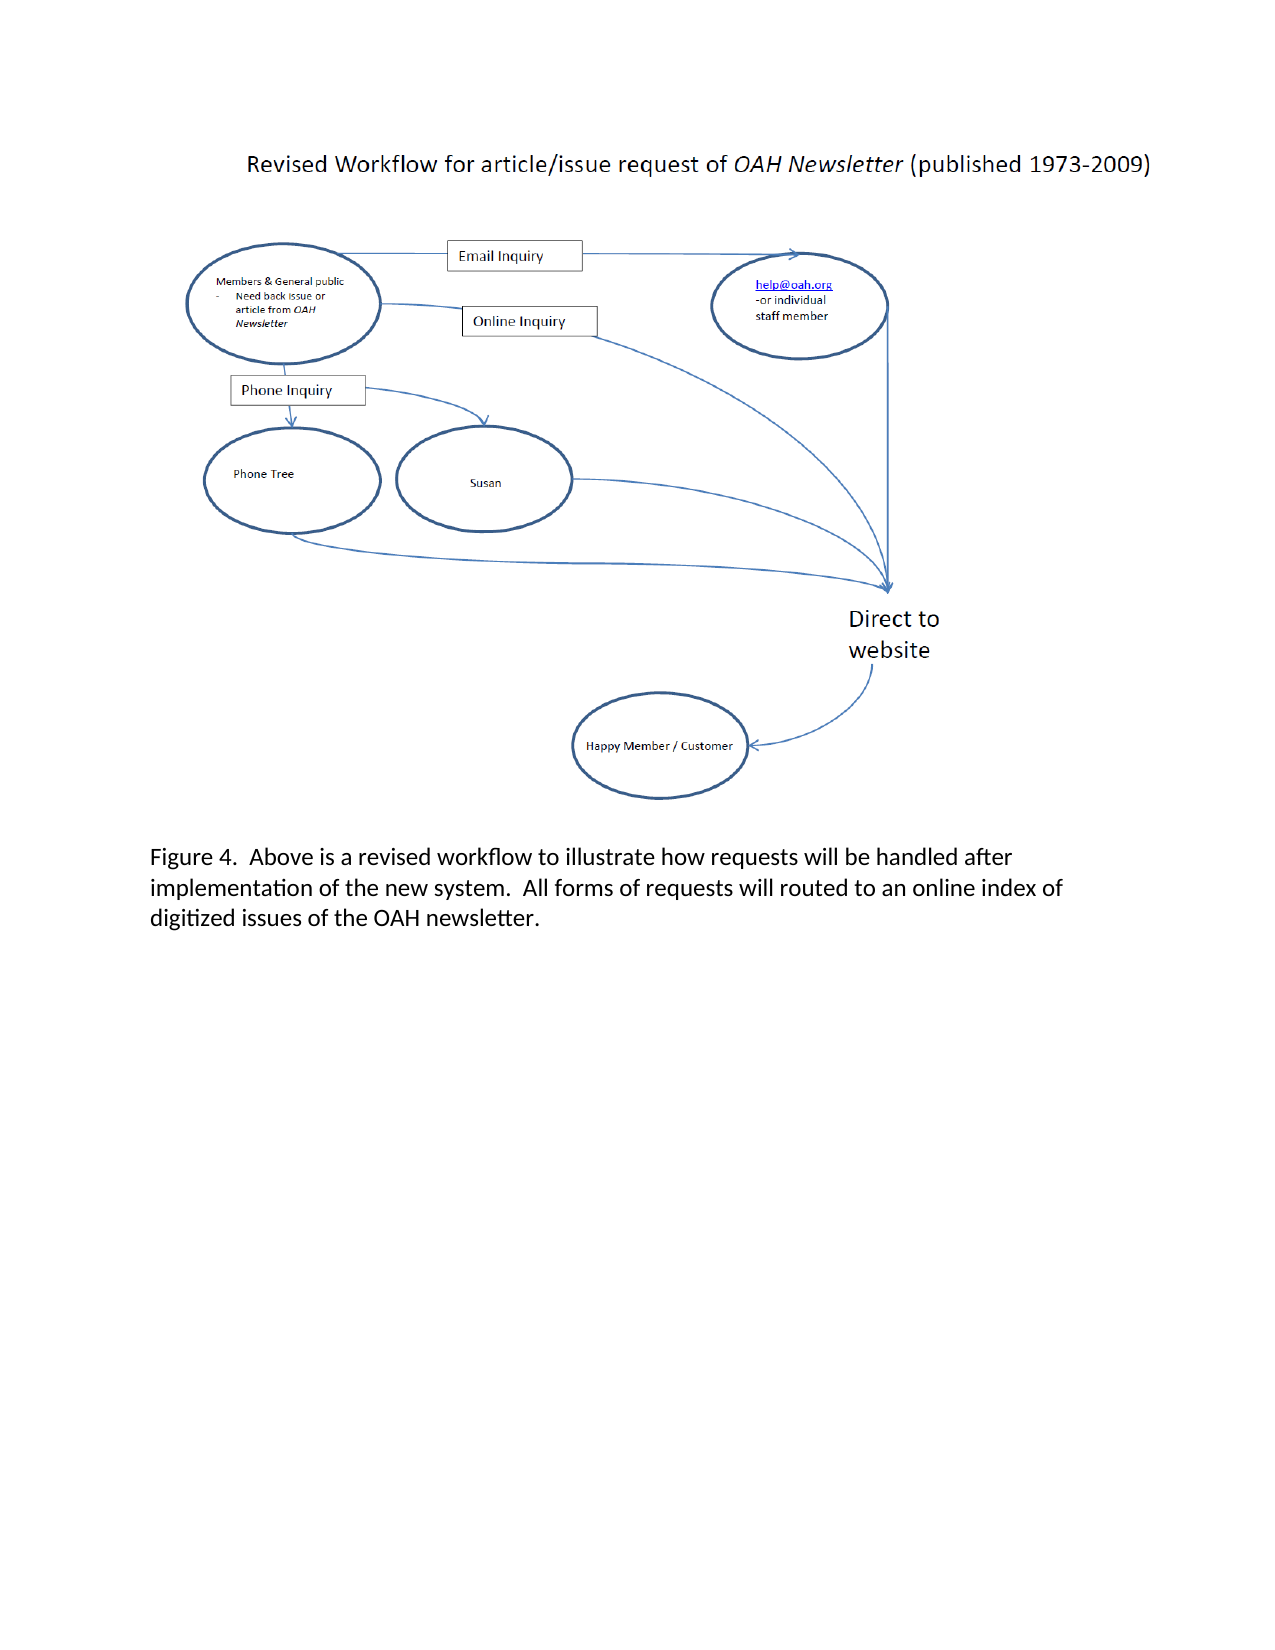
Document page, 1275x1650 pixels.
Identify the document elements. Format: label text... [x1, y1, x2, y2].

picture [150, 150, 1171, 811]
text Figure 4. Above is a revised workflow to illustrate how requests will be handled after implementation of the new system. All forms of requests will routed to an online index of digitized issues of the OAH newsletter. [150, 841, 1125, 933]
